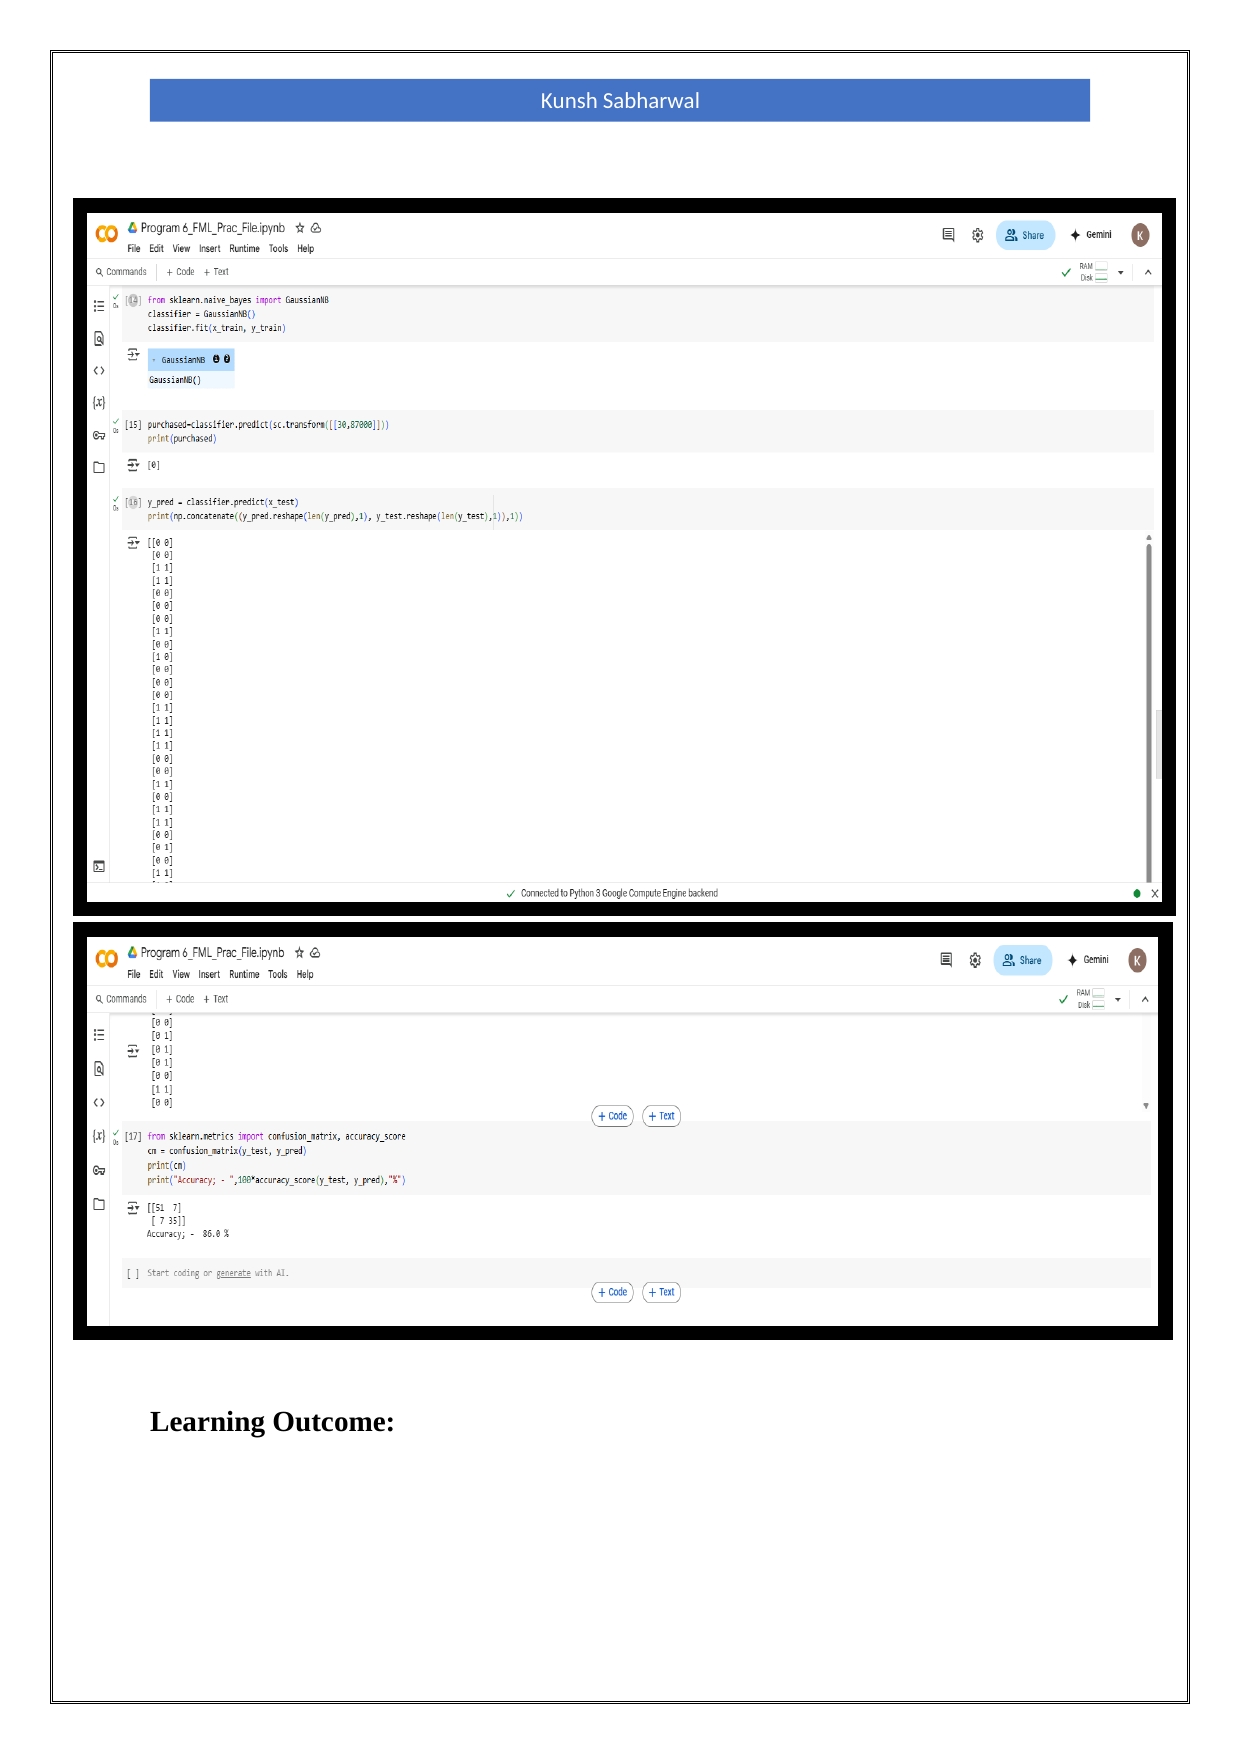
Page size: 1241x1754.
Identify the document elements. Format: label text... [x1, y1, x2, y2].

text Learning Outcome: [150, 1340, 1090, 1438]
picture [87, 213, 1162, 902]
picture [87, 937, 1158, 1326]
